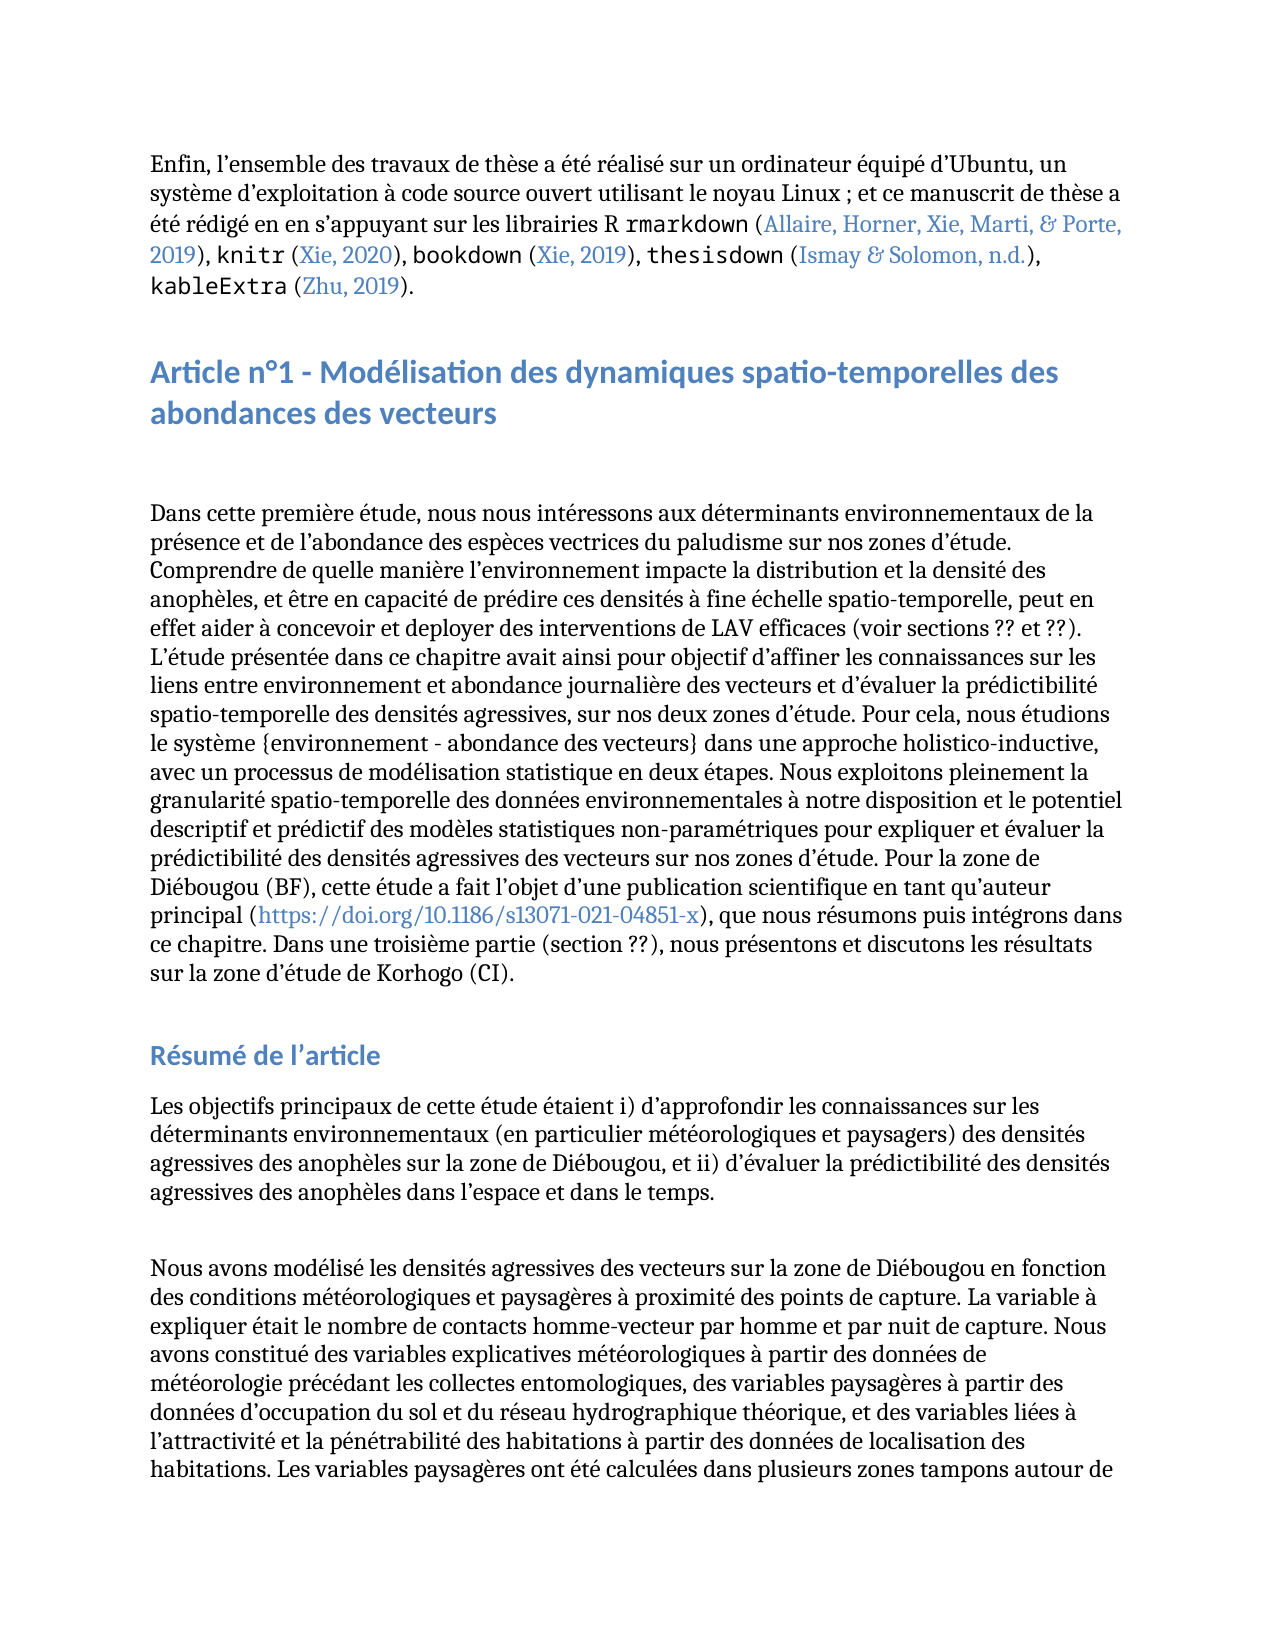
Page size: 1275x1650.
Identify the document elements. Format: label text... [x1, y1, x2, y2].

subtitle Résumé de l’article [150, 1037, 1125, 1073]
text Enfin, l’ensemble des travaux de thèse a été réalisé sur un ordinateur équipé d’Ubuntu, un système d’exploitation à code source ouvert utilisant le noyau Linux ; et ce manuscrit de thèse a été rédigé en en s’appuyant sur les librairies R rmarkdown (Allaire, Horner, Xie, Marti, & Porte, 2019), knitr (Xie, 2020), bookdown (Xie, 2019), thesisdown (Ismay & Solomon, n.d.), kableExtra (Zhu, 2019). [150, 150, 1125, 301]
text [150, 1254, 1125, 1484]
text Dans cette première étude, nous nous intéressons aux déterminants environnementaux de la présence et de l’abondance des espèces vectrices du paludisme sur nos zones d’étude. Comprendre de quelle manière l’environnement impacte la distribution et la densité des anophèles, et être en capacité de prédire ces densités à fine échelle spatio-temporelle, peut en effet aider à concevoir et deployer des interventions de LAV efficaces (voir sections ?? et ??). L’étude présentée dans ce chapitre avait ainsi pour objectif d’affiner les connaissances sur les liens entre environnement et abondance journalière des vecteurs et d’évaluer la prédictibilité spatio-temporelle des densités agressives, sur nos deux zones d’étude. Pour cela, nous étudions le système {environnement - abondance des vecteurs} dans une approche holistico-inductive, avec un processus de modélisation statistique en deux étapes. Nous exploitons pleinement la granularité spatio-temporelle des données environnementales à notre disposition et le potentiel descriptif et prédictif des modèles statistiques non-paramétriques pour expliquer et évaluer la prédictibilité des densités agressives des vecteurs sur nos zones d’étude. Pour la zone de Diébougou (BF), cette étude a fait l’objet d’une publication scientifique en tant qu’auteur principal (https://doi.org/10.1186/s13071-021-04851-x), que nous résumons puis intégrons dans ce chapitre. Dans une troisième partie (section ??), nous présentons et discutons les résultats sur la zone d’étude de Korhogo (CI). [150, 499, 1125, 1016]
text Les objectifs principaux de cette étude étaient i) d’approfondir les connaissances sur les déterminants environnementaux (en particulier météorologiques et paysagers) des densités agressives des anophèles sur la zone de Diébougou, et ii) d’évaluer la prédictibilité des densités agressives des anophèles dans l’espace et dans le temps. [150, 1092, 1125, 1235]
subtitle Article n°1 - Modélisation des dynamiques spatio-temporelles des abondances des vecteurs [150, 351, 1125, 433]
